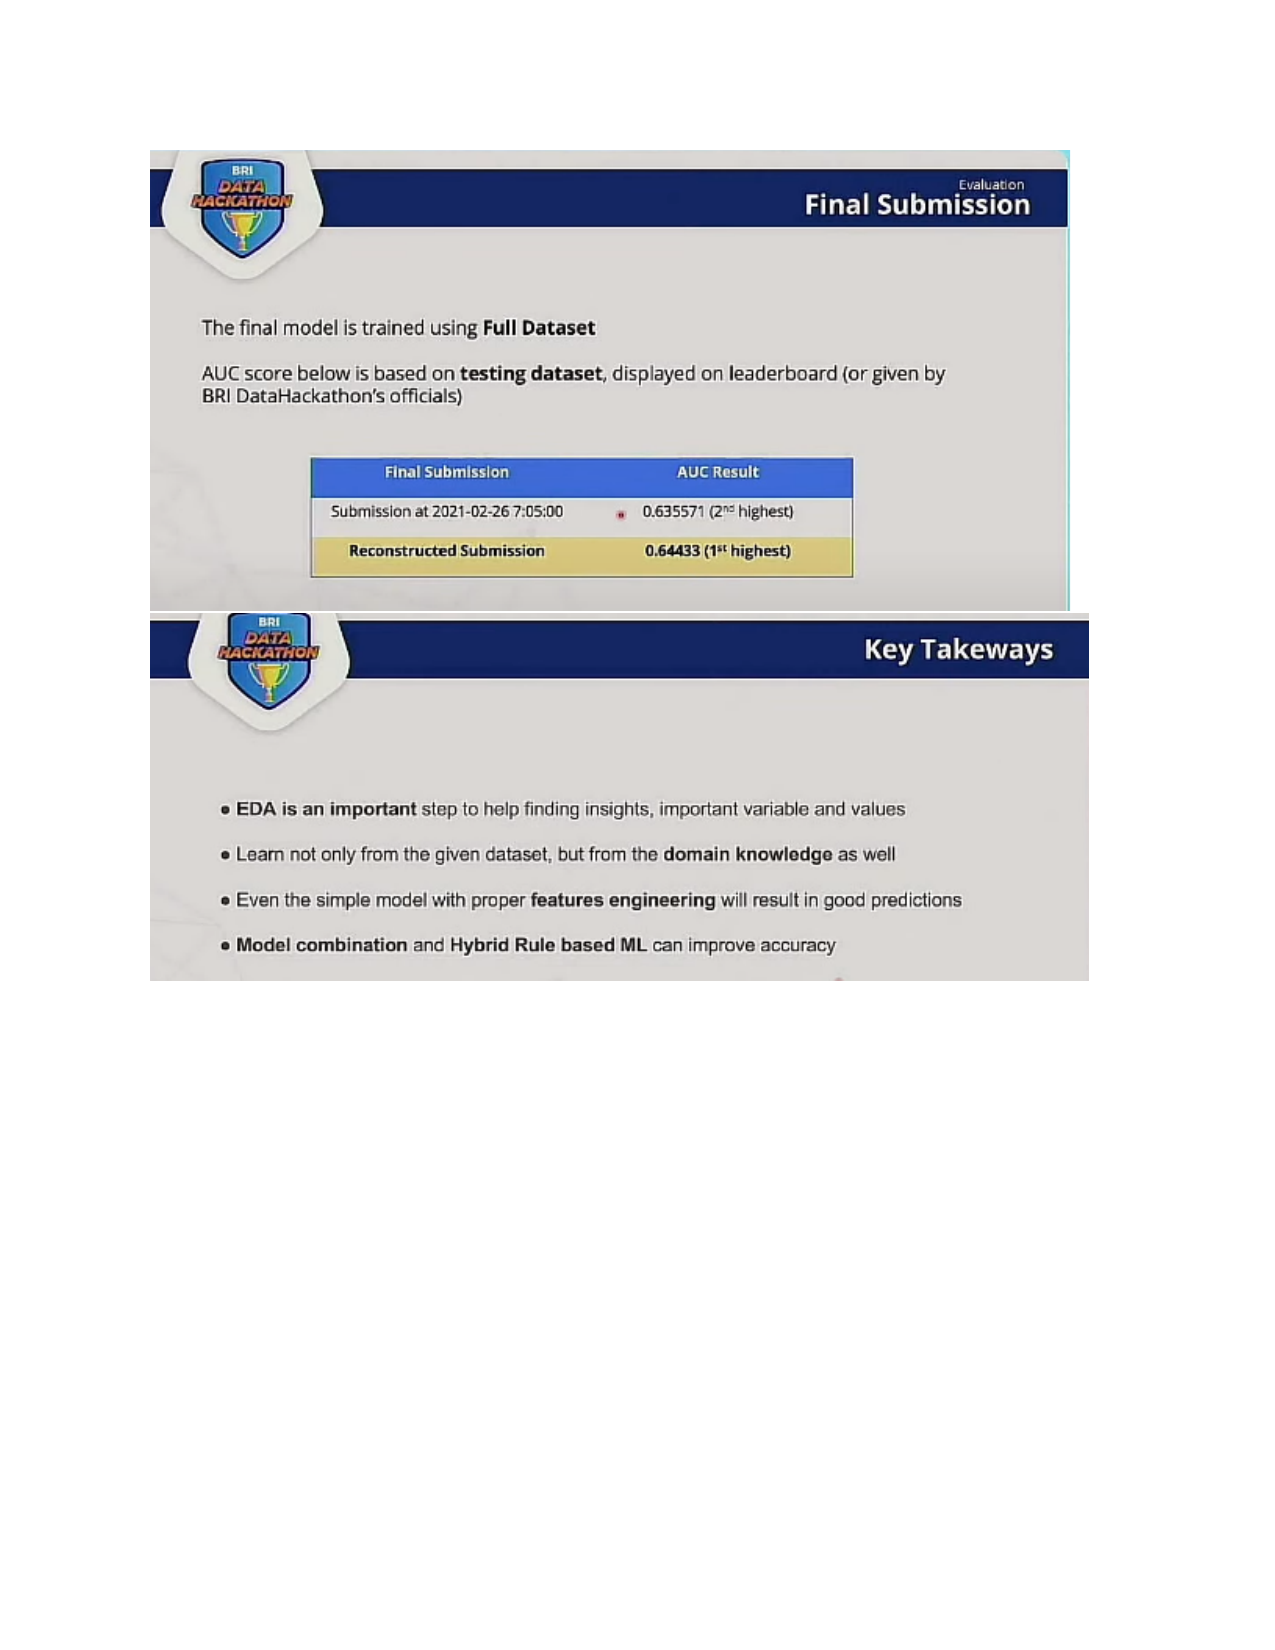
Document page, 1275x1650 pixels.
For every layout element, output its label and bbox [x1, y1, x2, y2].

picture [150, 150, 1071, 611]
picture [150, 613, 1089, 981]
